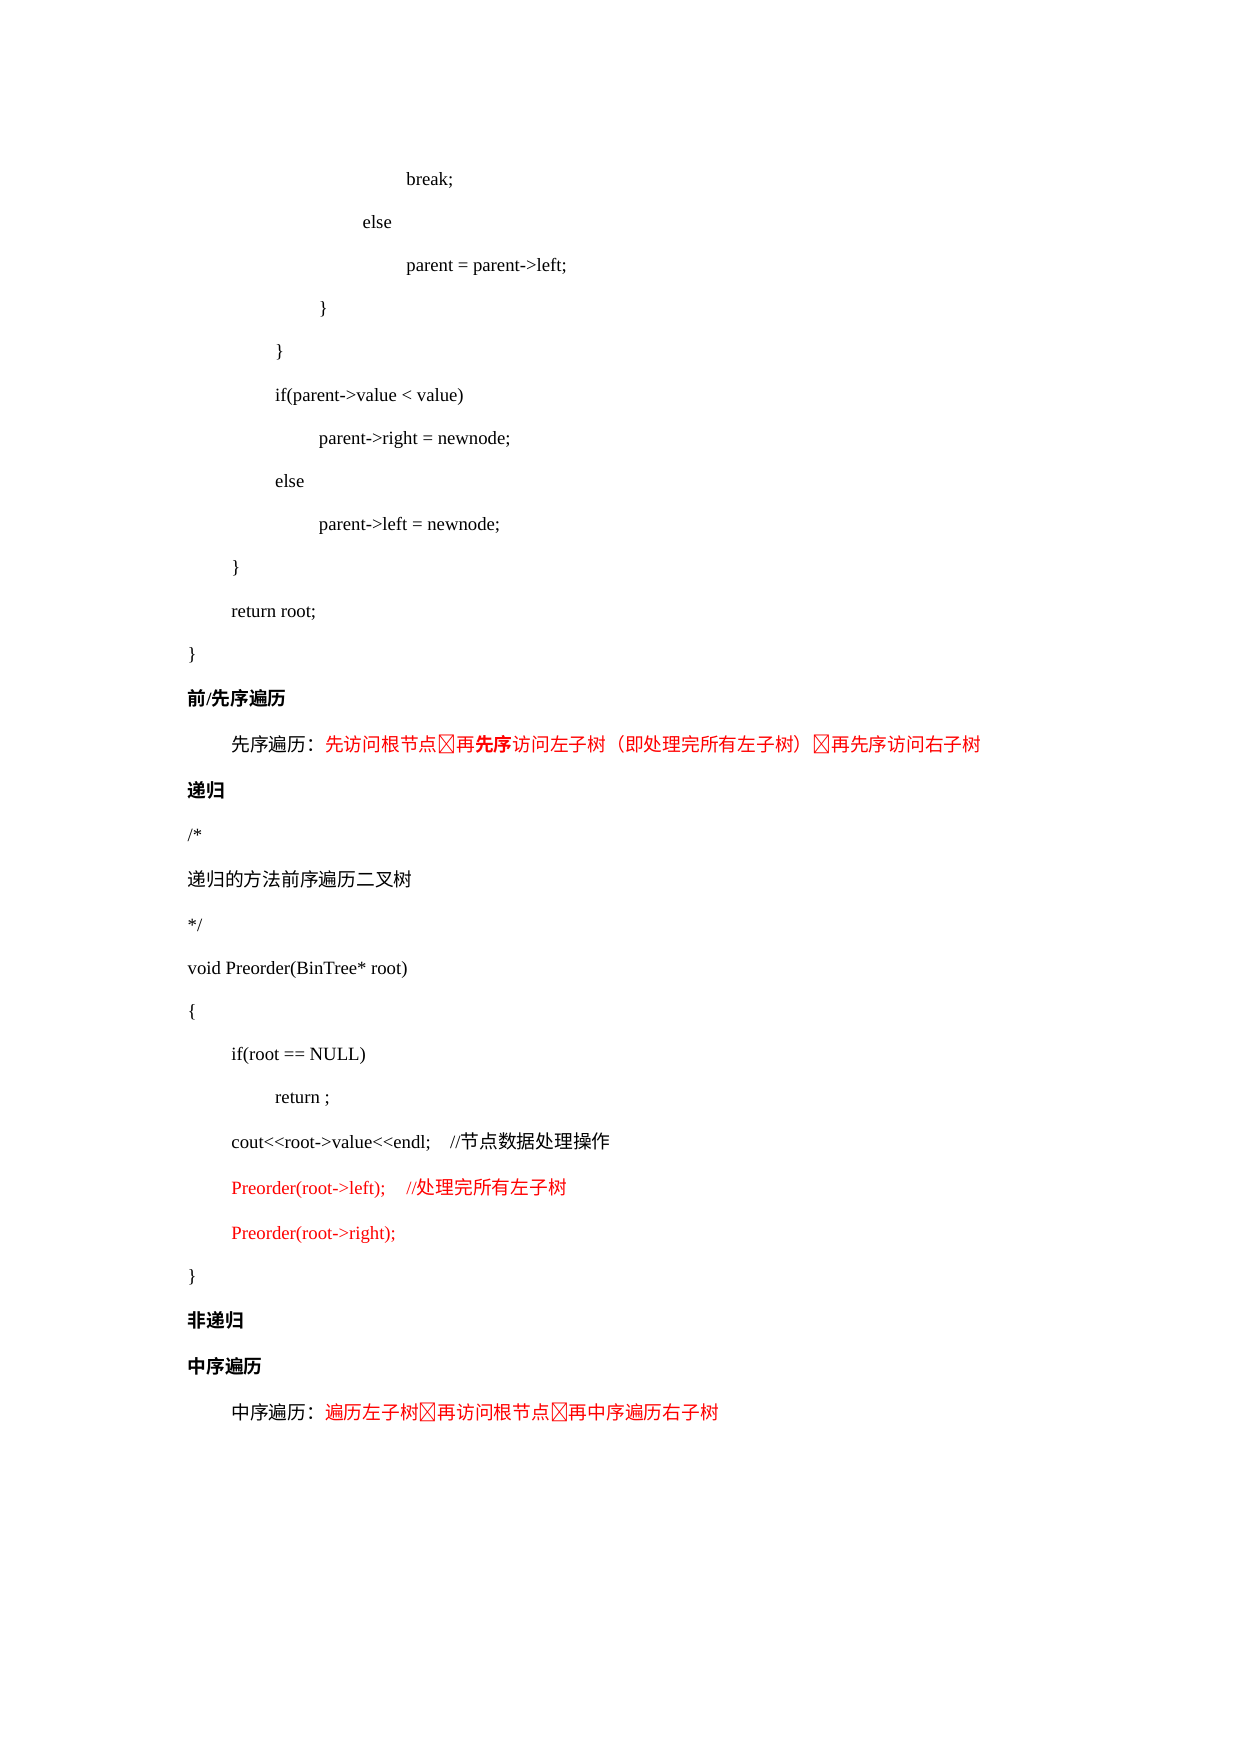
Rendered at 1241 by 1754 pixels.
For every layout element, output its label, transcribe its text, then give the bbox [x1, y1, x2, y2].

text return root; [187, 594, 1053, 627]
text return ; [187, 1081, 1053, 1113]
subtitle 递归 [187, 773, 1053, 805]
text else [187, 205, 1053, 238]
text } [187, 335, 1053, 367]
text Preorder(root->left); //处理完所有左子树 [187, 1170, 1053, 1203]
text cout<<root->value<<endl; //节点数据处理操作 [187, 1124, 1053, 1157]
text 递归的方法前序遍历二叉树 [187, 862, 1053, 894]
text { [187, 994, 1053, 1027]
text /* [187, 819, 1053, 851]
subtitle 非递归 [187, 1303, 1053, 1335]
subtitle 前/先序遍历 [187, 681, 1053, 713]
text Preorder(root->right); [187, 1216, 1053, 1249]
text 先序遍历：先访问根节点再先序访问左子树（即处理完所有左子树）再先序访问右子树 [187, 727, 1053, 759]
text } [187, 1259, 1053, 1292]
text void Preorder(BinTree* root) [187, 951, 1053, 984]
text if(parent->value < value) [187, 378, 1053, 411]
text parent->right = newnode; [187, 421, 1053, 454]
text parent->left = newnode; [187, 508, 1053, 540]
text if(root == NULL) [187, 1038, 1053, 1070]
text else [187, 464, 1053, 497]
text parent = parent->left; [187, 248, 1053, 281]
text */ [187, 908, 1053, 941]
text 中序遍历：遍历左子树再访问根节点再中序遍历右子树 [187, 1395, 1053, 1427]
subtitle 中序遍历 [187, 1349, 1053, 1381]
text } [187, 551, 1053, 583]
text } [187, 637, 1053, 670]
text } [187, 292, 1053, 324]
text break; [187, 162, 1053, 194]
